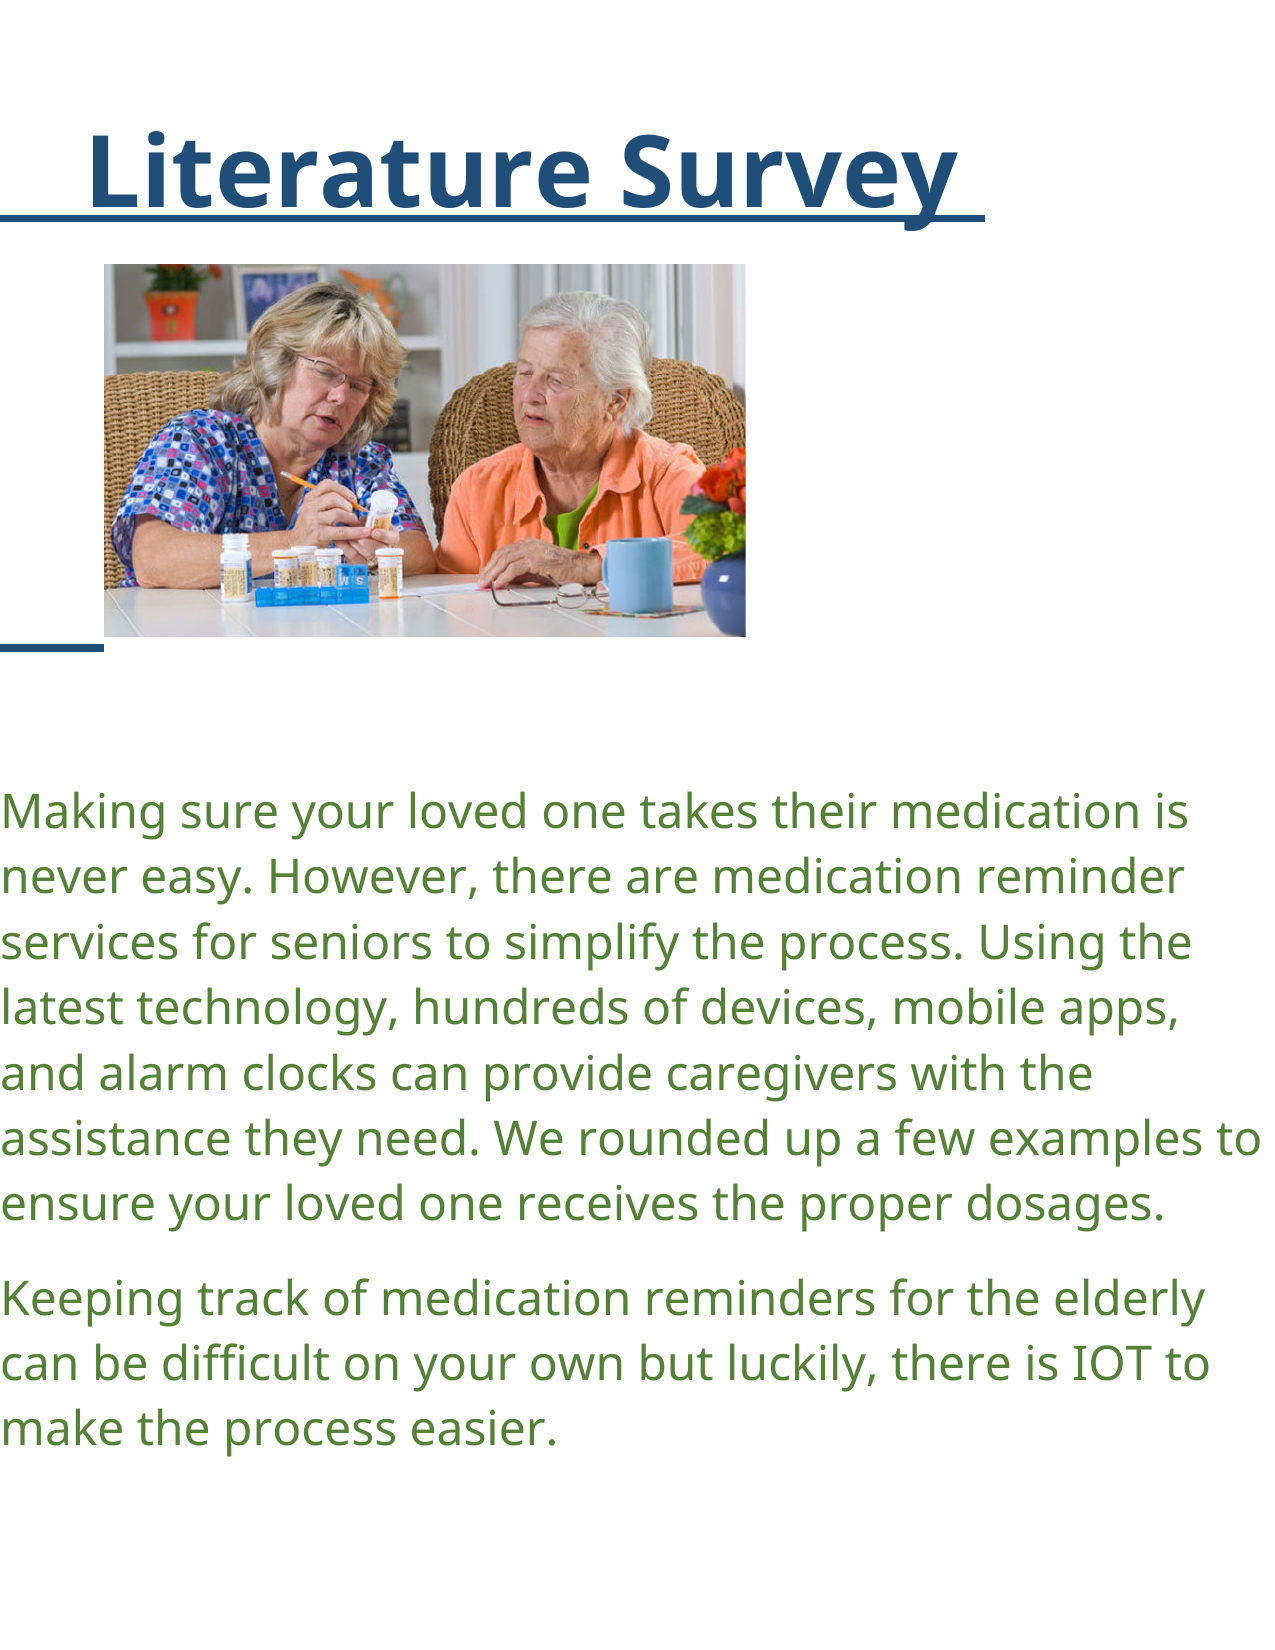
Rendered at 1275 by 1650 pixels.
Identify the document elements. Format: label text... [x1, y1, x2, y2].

text Literature Survey [0, 101, 1275, 237]
text Keeping track of medication reminders for the elderly can be difficult on your own but luckily, there is IOT to make the process easier. [571, 1264, 1275, 1460]
text Making sure your loved one takes their medication is never easy. However, there are medication reminder services for seniors to simplify the process. Using the latest technology, hundreds of devices, mobile apps, and alarm clocks can provide caregivers with the assistance they need. We rounded up a few examples to ensure your loved one receives the proper dosages. [0, 777, 1275, 1234]
picture [104, 264, 746, 637]
